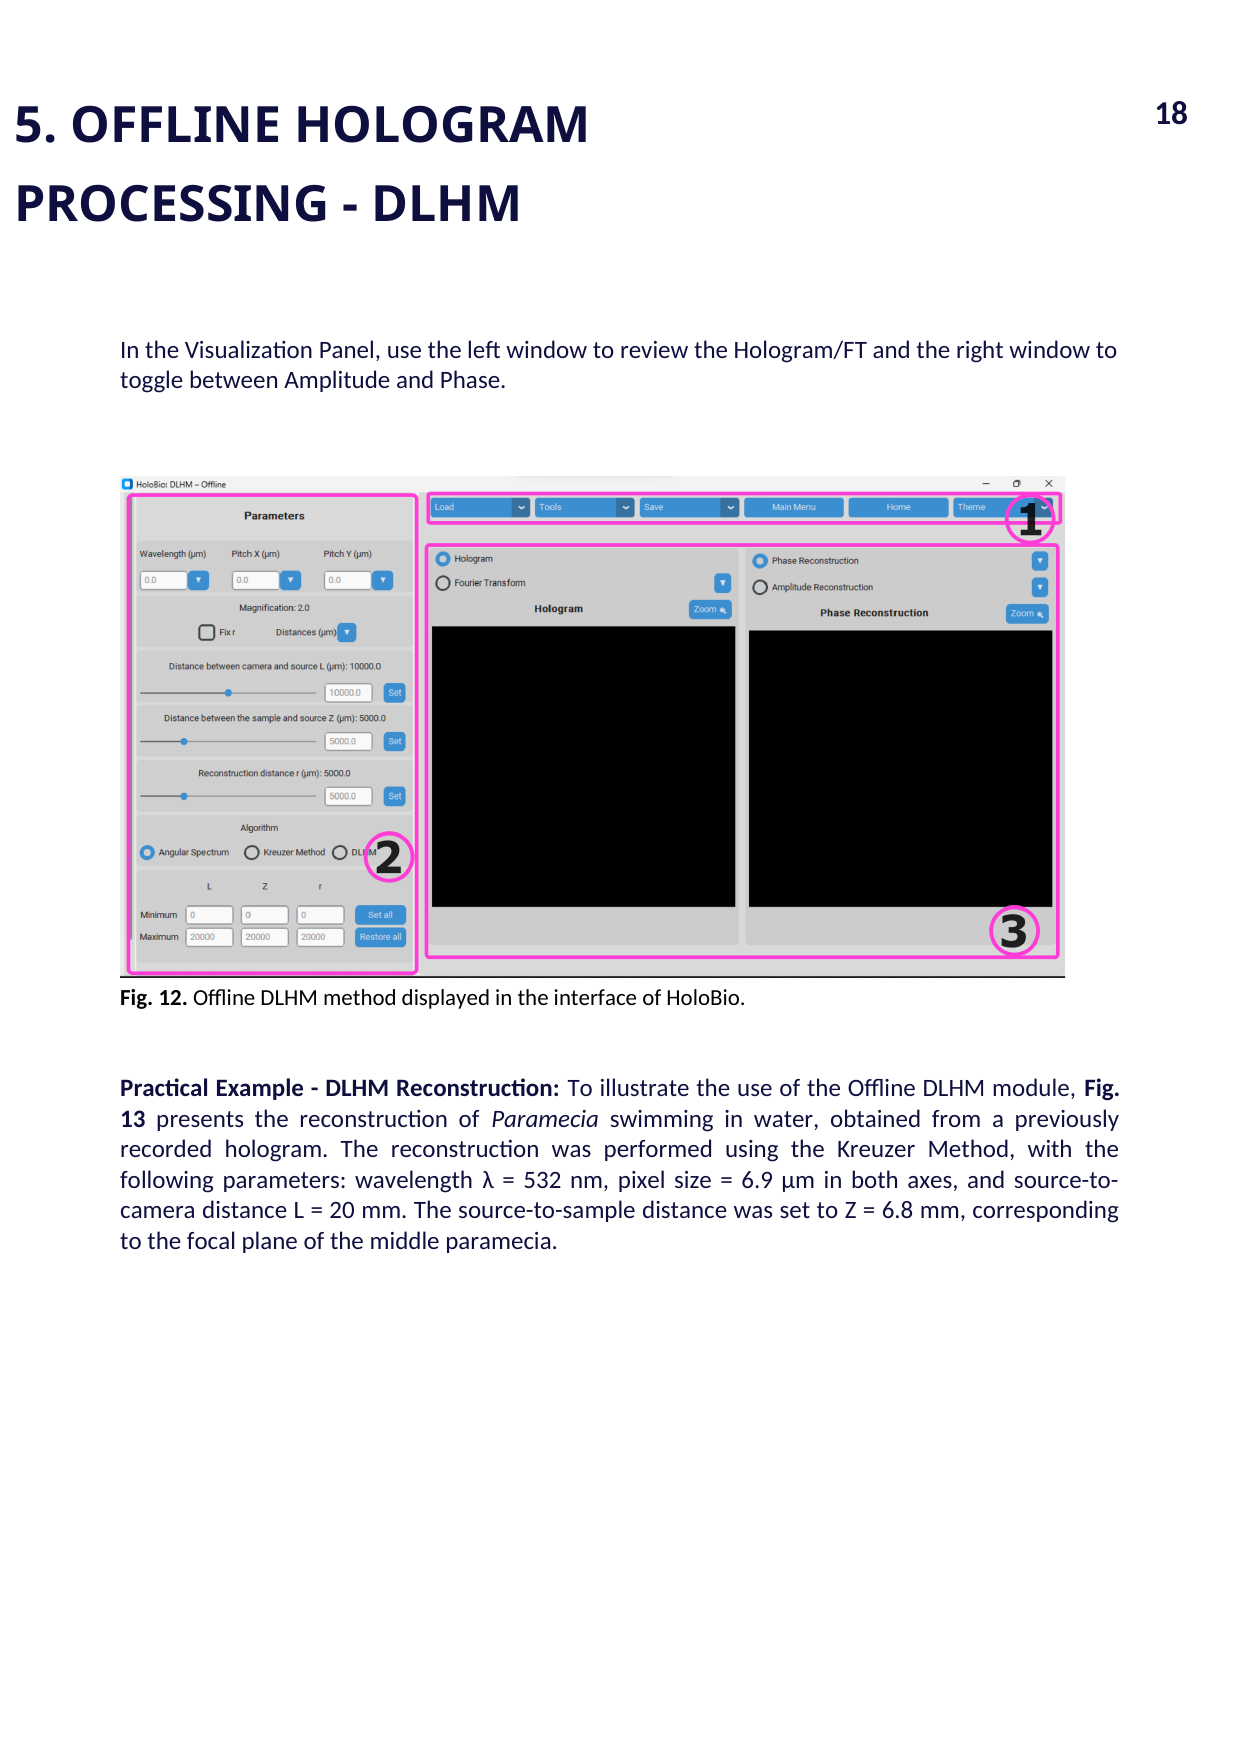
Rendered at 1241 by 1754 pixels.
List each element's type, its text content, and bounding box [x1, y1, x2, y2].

picture [120, 476, 1066, 978]
text In the Visualization Panel, use the left window to review the Hologram/FT and the right window to toggle between Amplitude and Phase. [120, 334, 1120, 395]
text Practical Example - DLHM Reconstruction: To illustrate the use of the Offline DLHM module, Fig. 13 presents the reconstruction of Paramecia swimming in water, obtained from a previously recorded hologram. The reconstruction was performed using the Kreuzer Method, with the following parameters: wavelength λ = 532 nm, pixel size = 6.9 µm in both axes, and source-to-camera distance L = 20 mm. The source-to-sample distance was set to Z = 6.8 mm, corresponding to the focal plane of the middle paramecia. [120, 1072, 1120, 1256]
table_header 5. OFFLINE HOLOGRAM PROCESSING - DLHM [3, 89, 683, 244]
text Fig. 12. Offline DLHM method displayed in the interface of HoloBio. [120, 983, 1120, 1011]
